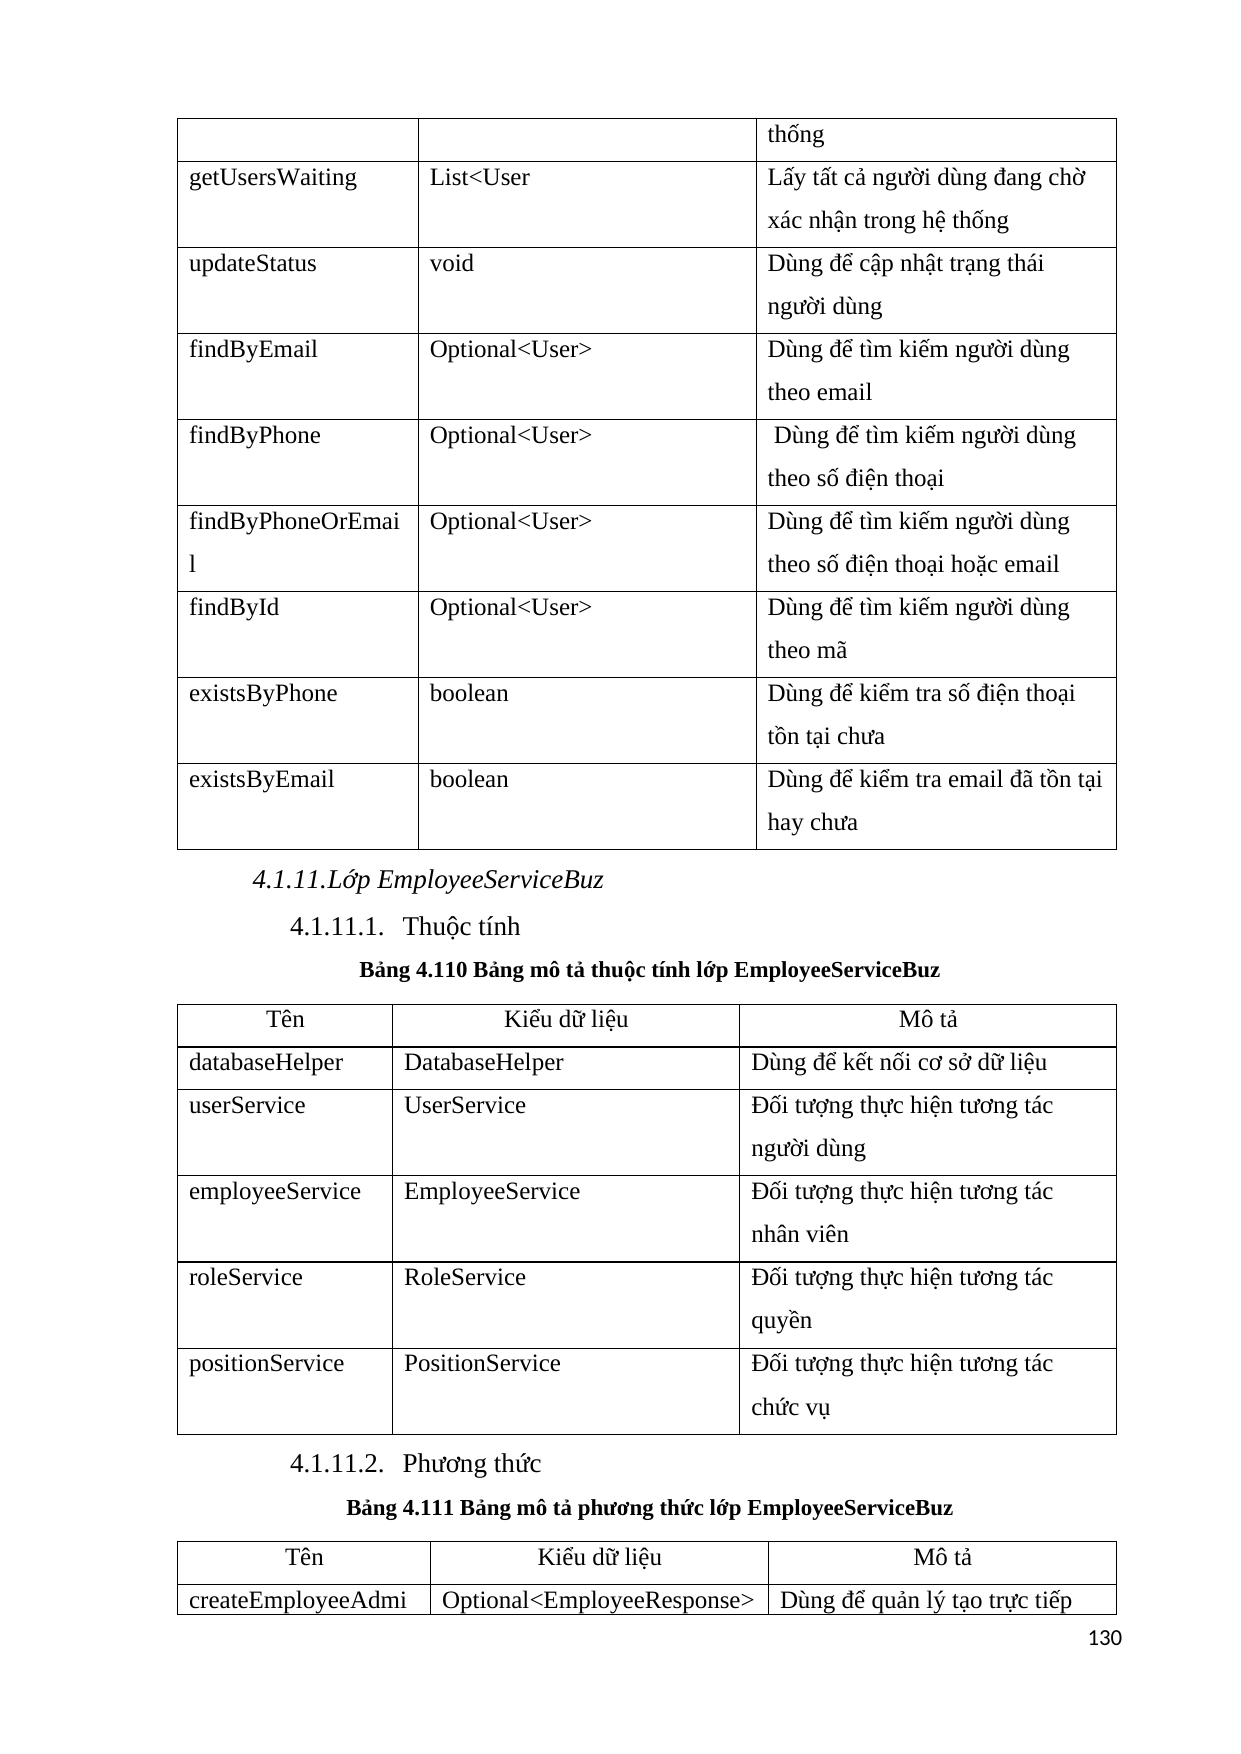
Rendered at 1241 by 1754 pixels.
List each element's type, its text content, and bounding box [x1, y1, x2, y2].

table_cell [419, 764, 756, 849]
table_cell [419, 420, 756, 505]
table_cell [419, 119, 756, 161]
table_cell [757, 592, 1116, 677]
list Thuộc tính [290, 909, 1122, 941]
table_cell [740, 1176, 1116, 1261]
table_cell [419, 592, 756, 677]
list Lớp EmployeeServiceBuz [252, 863, 1122, 894]
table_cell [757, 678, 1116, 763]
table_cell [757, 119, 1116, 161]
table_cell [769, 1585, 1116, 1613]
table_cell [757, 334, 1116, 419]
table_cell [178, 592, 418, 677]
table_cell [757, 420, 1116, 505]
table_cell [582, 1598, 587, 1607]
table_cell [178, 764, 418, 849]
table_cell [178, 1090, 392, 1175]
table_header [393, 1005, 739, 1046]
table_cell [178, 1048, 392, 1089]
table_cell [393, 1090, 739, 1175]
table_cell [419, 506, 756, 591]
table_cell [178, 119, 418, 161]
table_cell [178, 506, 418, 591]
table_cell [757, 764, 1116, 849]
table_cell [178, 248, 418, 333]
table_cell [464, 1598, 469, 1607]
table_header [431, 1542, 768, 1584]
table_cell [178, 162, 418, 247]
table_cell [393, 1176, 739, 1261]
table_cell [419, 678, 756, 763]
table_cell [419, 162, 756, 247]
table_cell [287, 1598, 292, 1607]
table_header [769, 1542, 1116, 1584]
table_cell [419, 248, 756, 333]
text Bảng 4.20 Bảng mô tả phương thức lớp EmployeeServiceBuz [177, 1494, 1122, 1520]
list Phương thức [290, 1447, 1122, 1478]
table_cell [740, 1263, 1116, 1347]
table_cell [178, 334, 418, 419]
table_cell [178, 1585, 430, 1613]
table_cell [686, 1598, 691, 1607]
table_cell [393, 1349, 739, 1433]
text Bảng 4.19 Bảng mô tả thuộc tính lớp EmployeeServiceBuz [177, 956, 1122, 983]
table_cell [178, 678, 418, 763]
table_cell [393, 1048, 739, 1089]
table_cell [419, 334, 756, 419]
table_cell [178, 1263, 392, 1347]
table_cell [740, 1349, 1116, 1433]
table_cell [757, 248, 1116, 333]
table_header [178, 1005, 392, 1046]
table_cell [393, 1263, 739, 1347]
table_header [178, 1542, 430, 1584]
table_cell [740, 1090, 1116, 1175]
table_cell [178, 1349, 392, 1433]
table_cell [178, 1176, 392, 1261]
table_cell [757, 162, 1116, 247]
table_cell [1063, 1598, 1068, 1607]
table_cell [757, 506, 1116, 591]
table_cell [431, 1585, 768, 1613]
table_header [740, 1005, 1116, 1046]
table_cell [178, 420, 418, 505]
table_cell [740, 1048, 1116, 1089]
